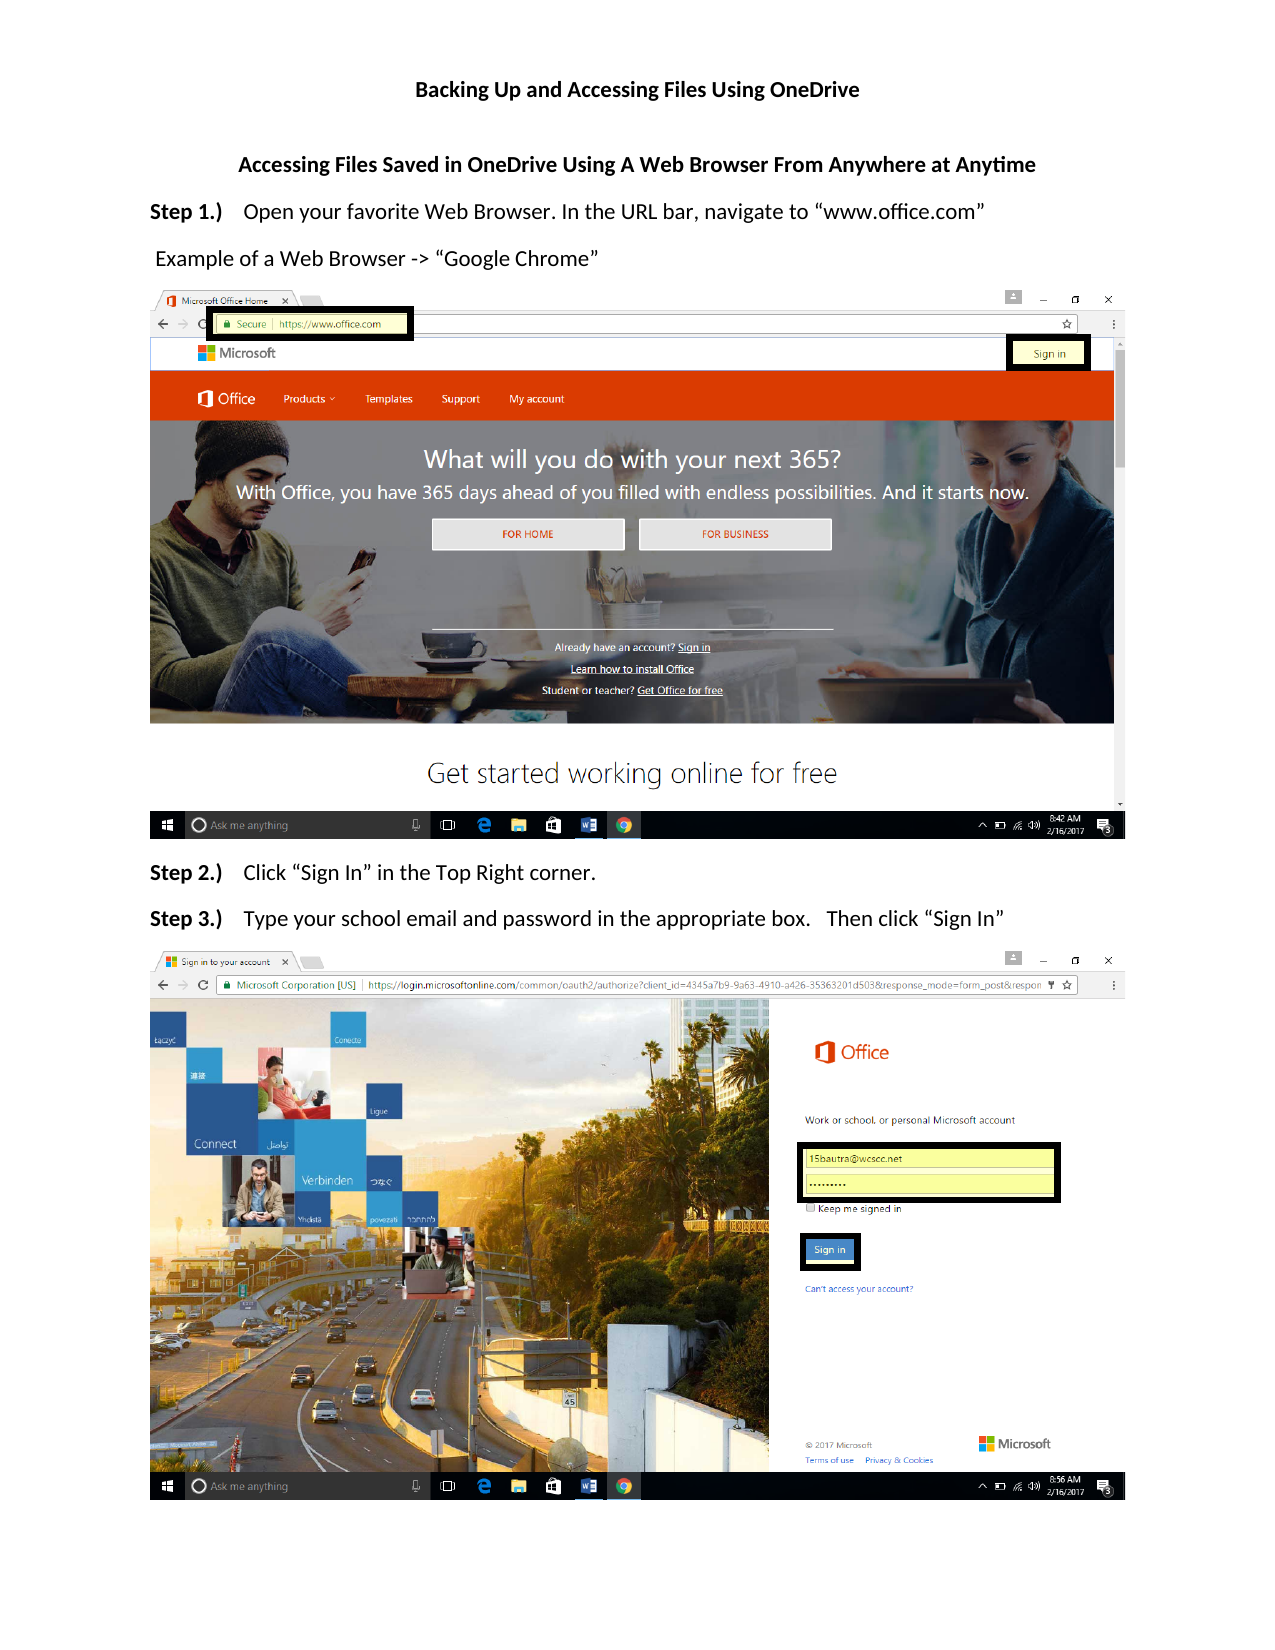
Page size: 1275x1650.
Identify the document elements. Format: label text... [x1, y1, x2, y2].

text Example of a Web Browser -> “Google Chrome” [150, 244, 1125, 272]
picture [150, 290, 1125, 839]
text Step 2.) Click “Sign In” in the Top Right corner. [150, 858, 1125, 886]
text Step 3.) Type your school email and password in the appropriate box. Then click “Sign In” [150, 904, 1125, 932]
text Step 1.) Open your favorite Web Browser. In the URL bar, navigate to “www.office.com” [150, 197, 1125, 225]
picture [150, 951, 1125, 1500]
text Accessing Files Saved in OneDrive Using A Web Browser From Anywhere at Anytime [150, 150, 1125, 178]
